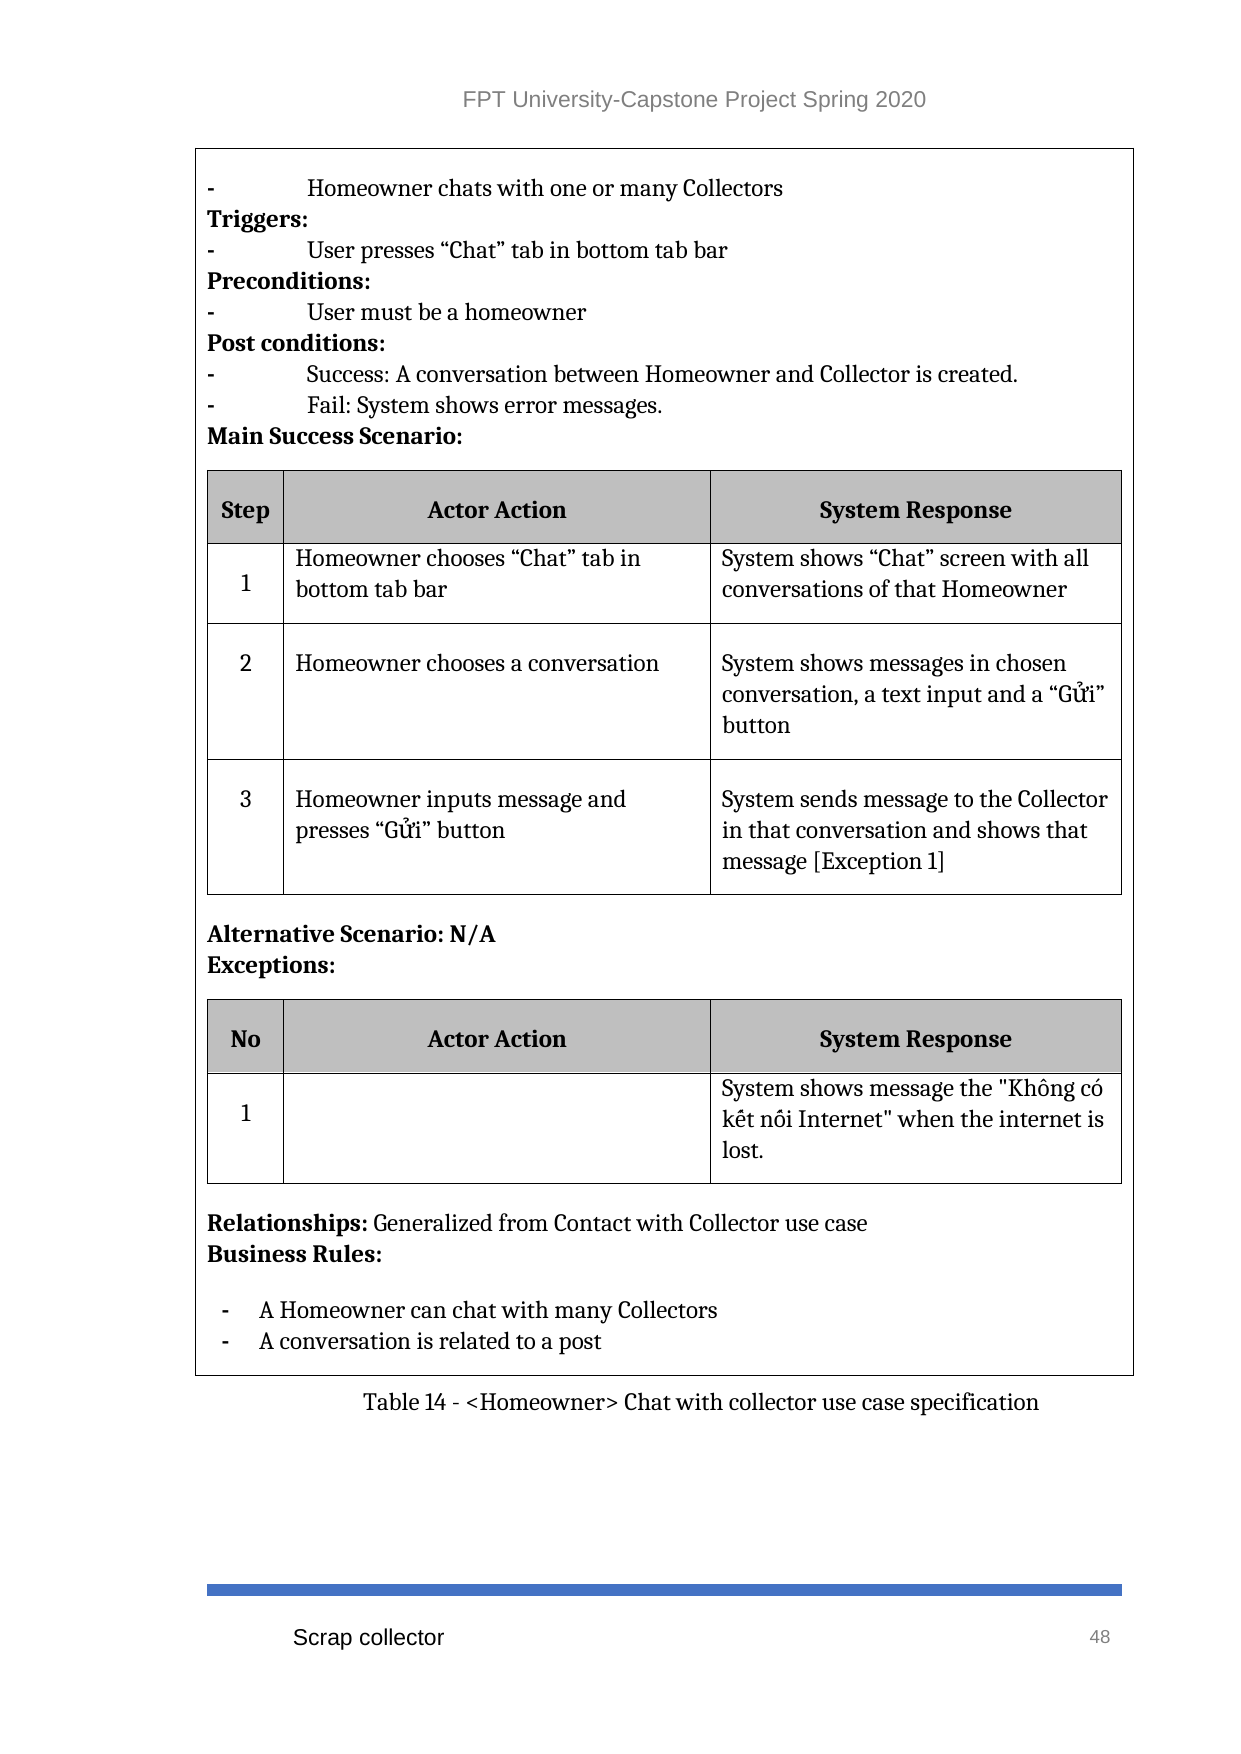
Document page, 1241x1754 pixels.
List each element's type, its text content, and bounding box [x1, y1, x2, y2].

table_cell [196, 149, 1133, 1375]
text Table 14 - <Homeowner> Chat with collector use case specification [207, 1388, 1122, 1417]
